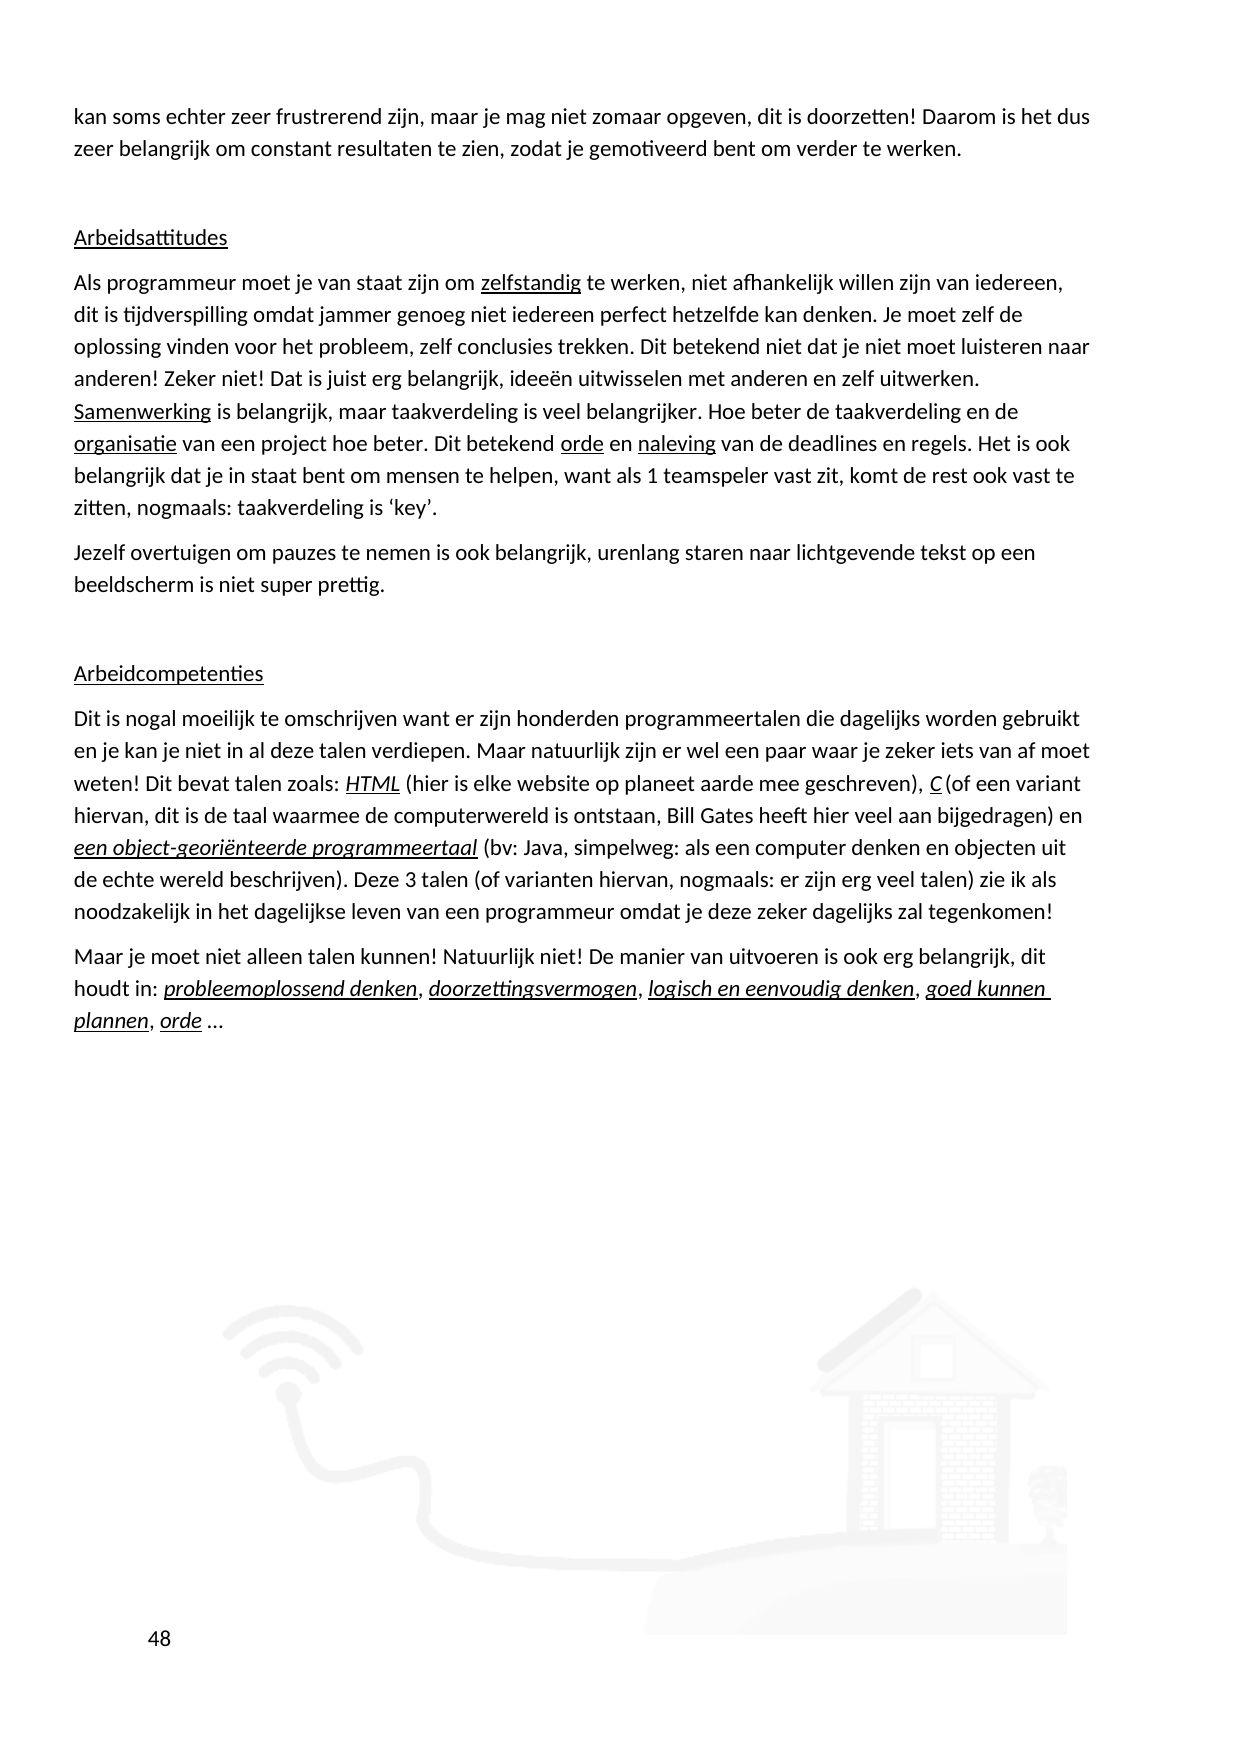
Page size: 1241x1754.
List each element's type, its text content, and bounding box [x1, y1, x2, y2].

text Dit is nogal moeilijk te omschrijven want er zijn honderden programmeertalen die dagelijks worden gebruikt en je kan je niet in al deze talen verdiepen. Maar natuurlijk zijn er wel een paar waar je zeker iets van af moet weten! Dit bevat talen zoals: HTML (hier is elke website op planeet aarde mee geschreven), C (of een variant hiervan, dit is de taal waarmee de computerwereld is ontstaan, Bill Gates heeft hier veel aan bijgedragen) en een object-georiënteerde programmeertaal (bv: Java, simpelweg: als een computer denken en objecten uit de echte wereld beschrijven). Deze 3 talen (of varianten hiervan, nogmaals: er zijn erg veel talen) zie ik als noodzakelijk in het dagelijkse leven van een programmeur omdat je deze zeker dagelijks zal tegenkomen! [74, 704, 1093, 925]
text Jezelf overtuigen om pauzes te nemen is ook belangrijk, urenlang staren naar lichtgevende tekst op een beeldscherm is niet super prettig. [74, 538, 1093, 598]
text Arbeidsattitudes [74, 223, 1093, 251]
text Arbeidcompetenties [74, 659, 1093, 688]
text Als programmeur moet je van staat zijn om zelfstandig te werken, niet afhankelijk willen zijn van iedereen, dit is tijdverspilling omdat jammer genoeg niet iedereen perfect hetzelfde kan denken. Je moet zelf de oplossing vinden voor het probleem, zelf conclusies trekken. Dit betekend niet dat je niet moet luisteren naar anderen! Zeker niet! Dat is juist erg belangrijk, ideeën uitwisselen met anderen en zelf uitwerken. Samenwerking is belangrijk, maar taakverdeling is veel belangrijker. Hoe beter de taakverdeling en de organisatie van een project hoe beter. Dit betekend orde en naleving van de deadlines en regels. Het is ook belangrijk dat je in staat bent om mensen te helpen, want als 1 teamspeler vast zit, komt de rest ook vast te zitten, nogmaals: taakverdeling is ‘key’. [74, 268, 1093, 521]
text Maar je moet niet alleen talen kunnen! Natuurlijk niet! De manier van uitvoeren is ook erg belangrijk, dit houdt in: probleemoplossend denken, doorzettingsvermogen, logisch en eenvoudig denken, goed kunnen plannen, orde … [74, 942, 1093, 1034]
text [74, 102, 1093, 162]
